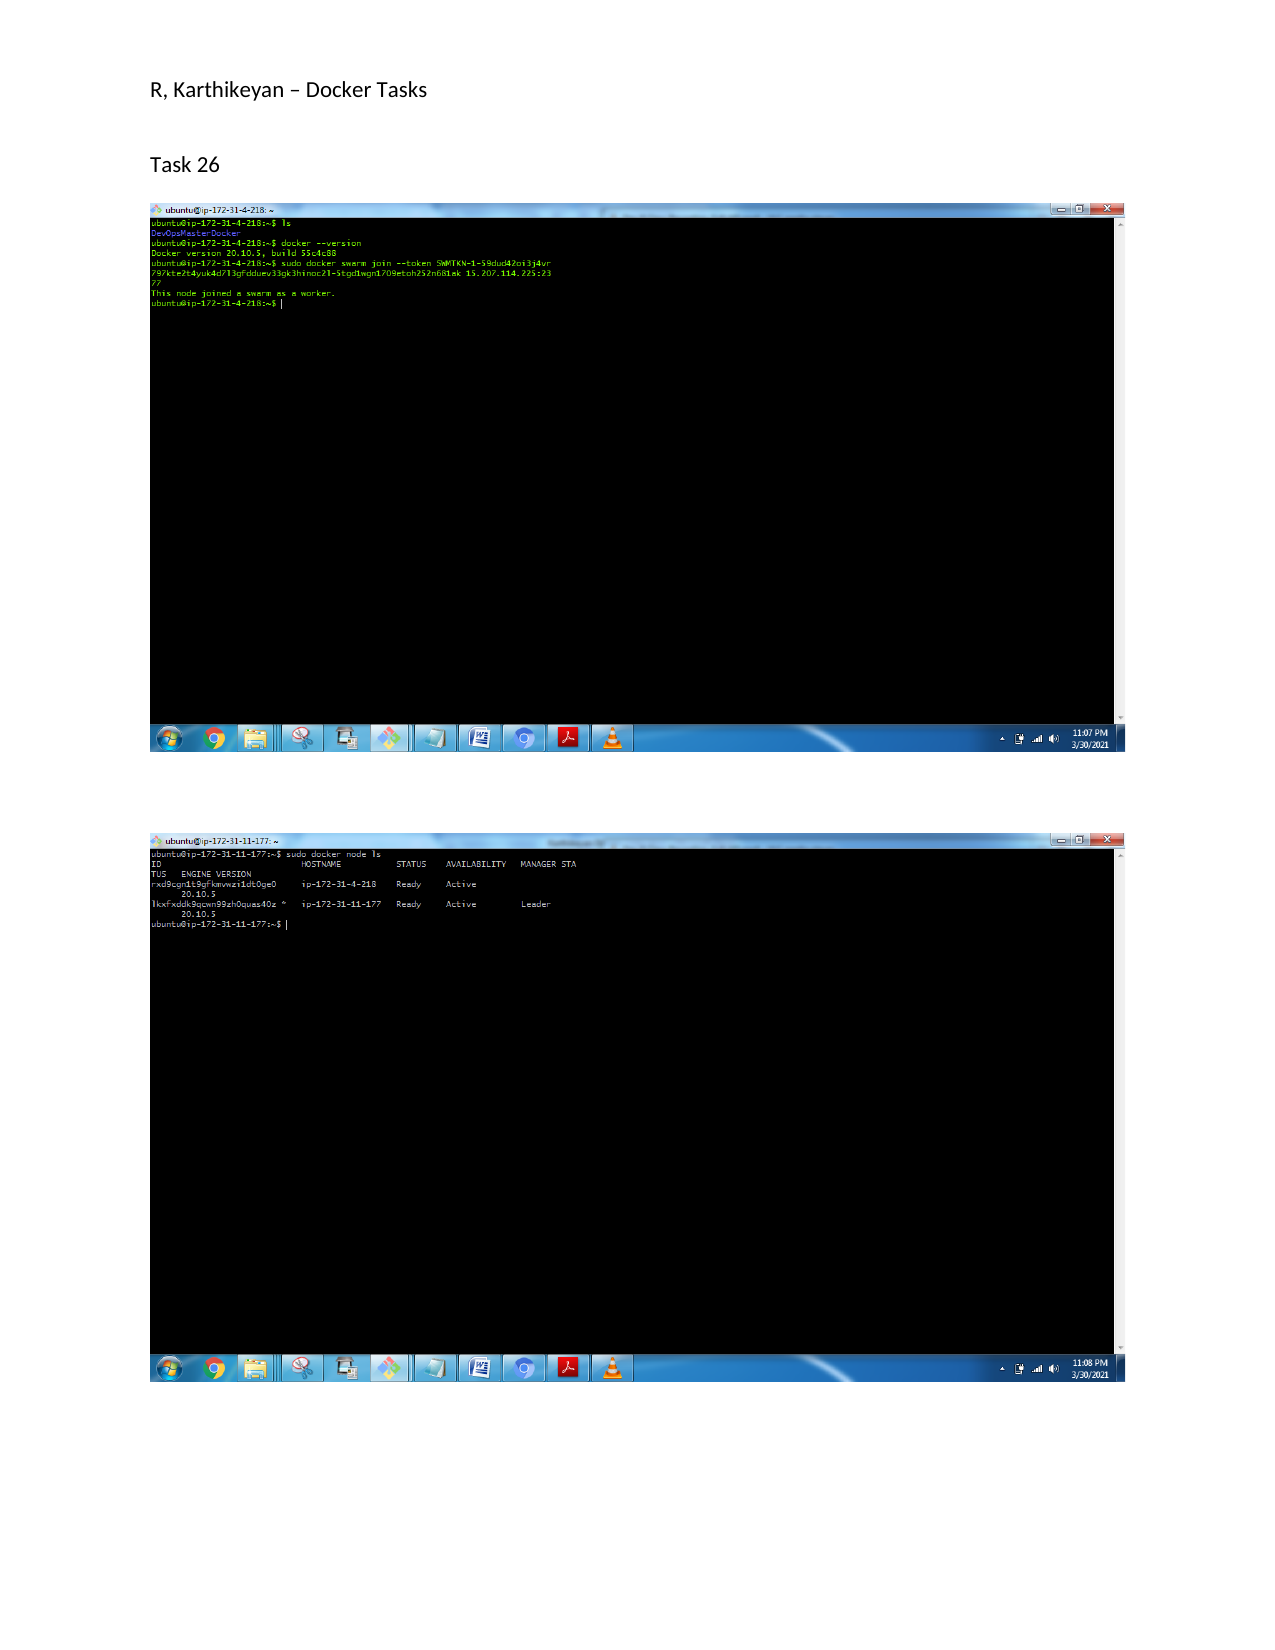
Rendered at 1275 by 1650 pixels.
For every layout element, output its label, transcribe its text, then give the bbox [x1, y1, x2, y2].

text Task 26 [150, 150, 1125, 178]
picture [150, 833, 1125, 1382]
picture [150, 203, 1125, 752]
